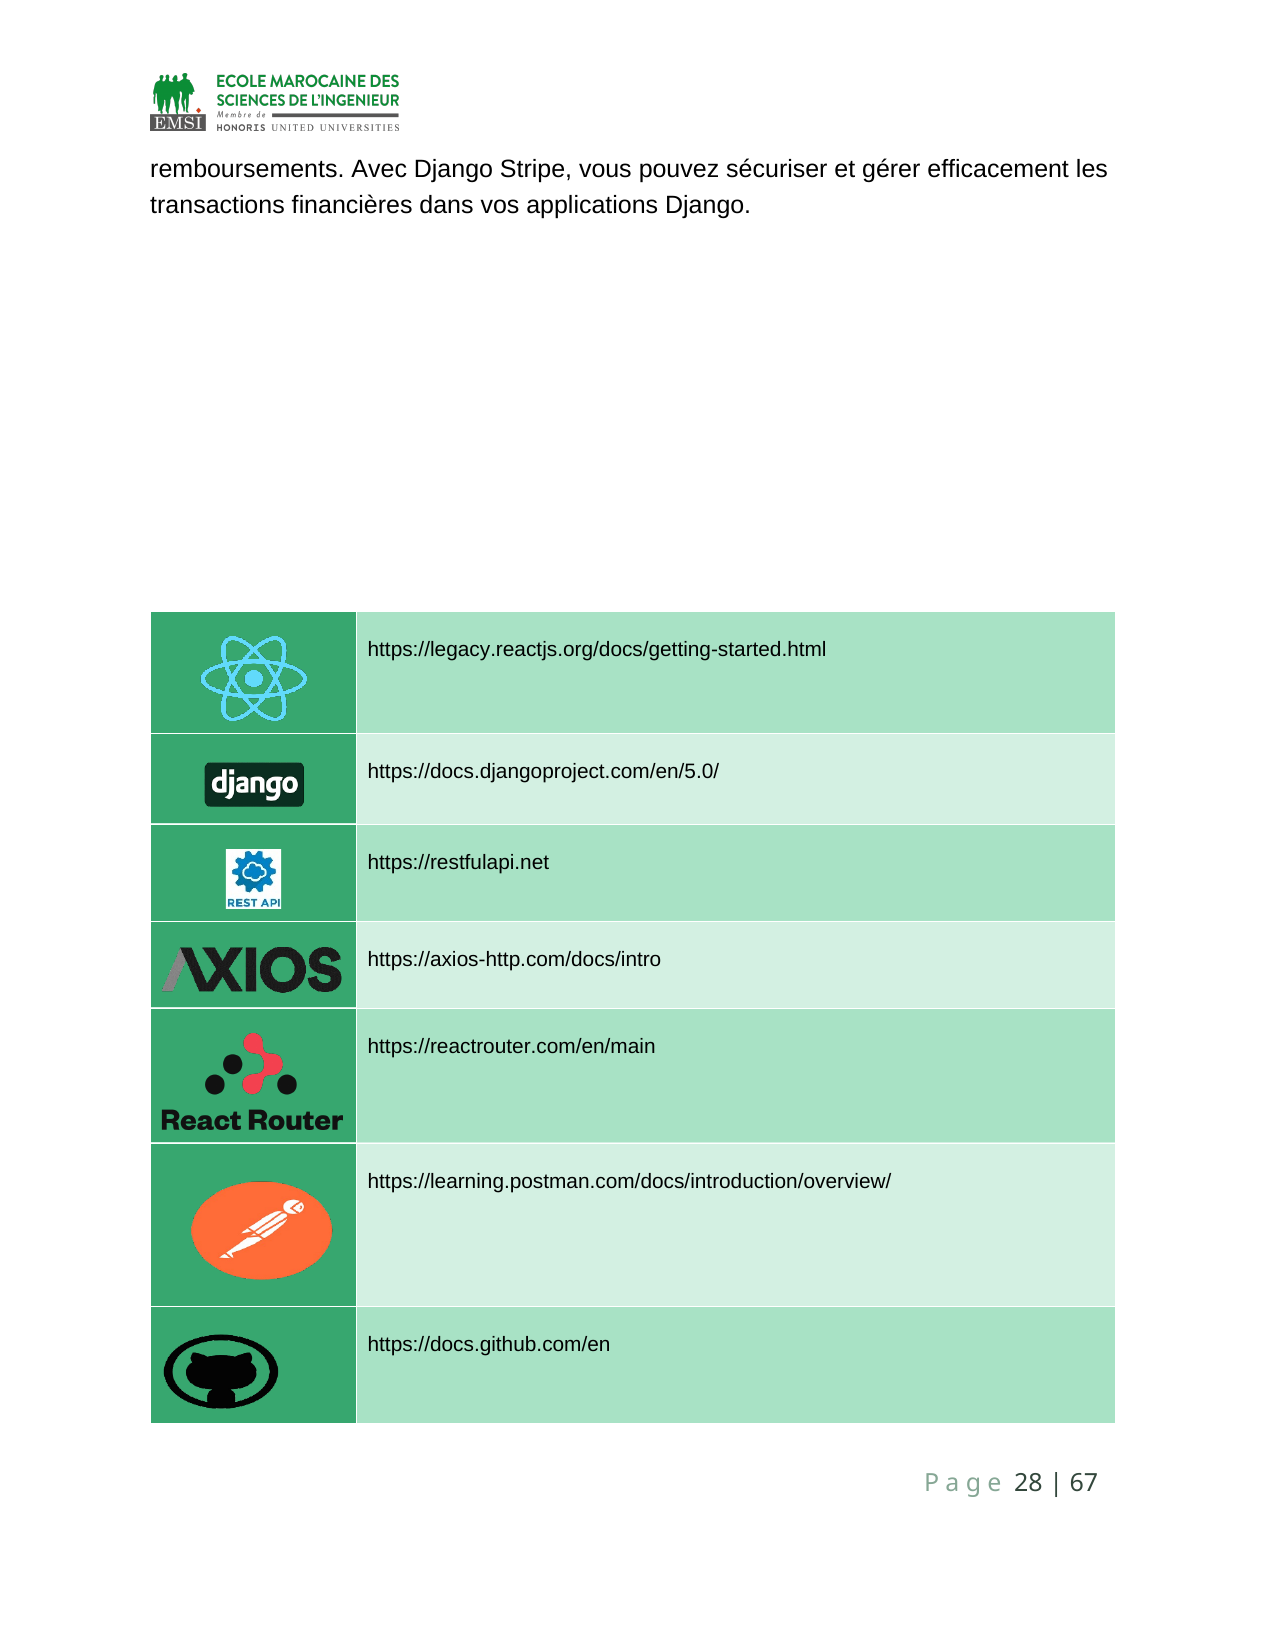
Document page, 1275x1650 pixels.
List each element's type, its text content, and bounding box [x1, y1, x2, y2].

table_cell [151, 1009, 356, 1142]
picture [161, 1168, 341, 1294]
table_cell https://restfulapi.net [357, 825, 1115, 921]
table_cell [151, 922, 356, 1007]
picture [225, 849, 282, 909]
table_cell [151, 1144, 356, 1306]
picture [196, 758, 311, 811]
table_cell [151, 734, 356, 823]
table_cell [151, 1307, 356, 1423]
table_cell https://learning.postman.com/docs/introduction/overview/ [357, 1144, 1115, 1306]
table_cell https://docs.github.com/en [357, 1307, 1115, 1423]
table_header [151, 612, 356, 733]
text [150, 154, 1125, 219]
picture [199, 636, 308, 721]
table_cell [151, 825, 356, 921]
table_cell https://axios-http.com/docs/intro [357, 922, 1115, 1007]
table_cell https://docs.djangoproject.com/en/5.0/ [357, 734, 1115, 823]
picture [150, 73, 399, 131]
table_header https://legacy.reactjs.org/docs/getting-started.html [357, 612, 1115, 733]
picture [161, 1332, 281, 1411]
picture [161, 947, 342, 995]
table_cell https://reactrouter.com/en/main [357, 1009, 1115, 1142]
picture [161, 1033, 343, 1130]
